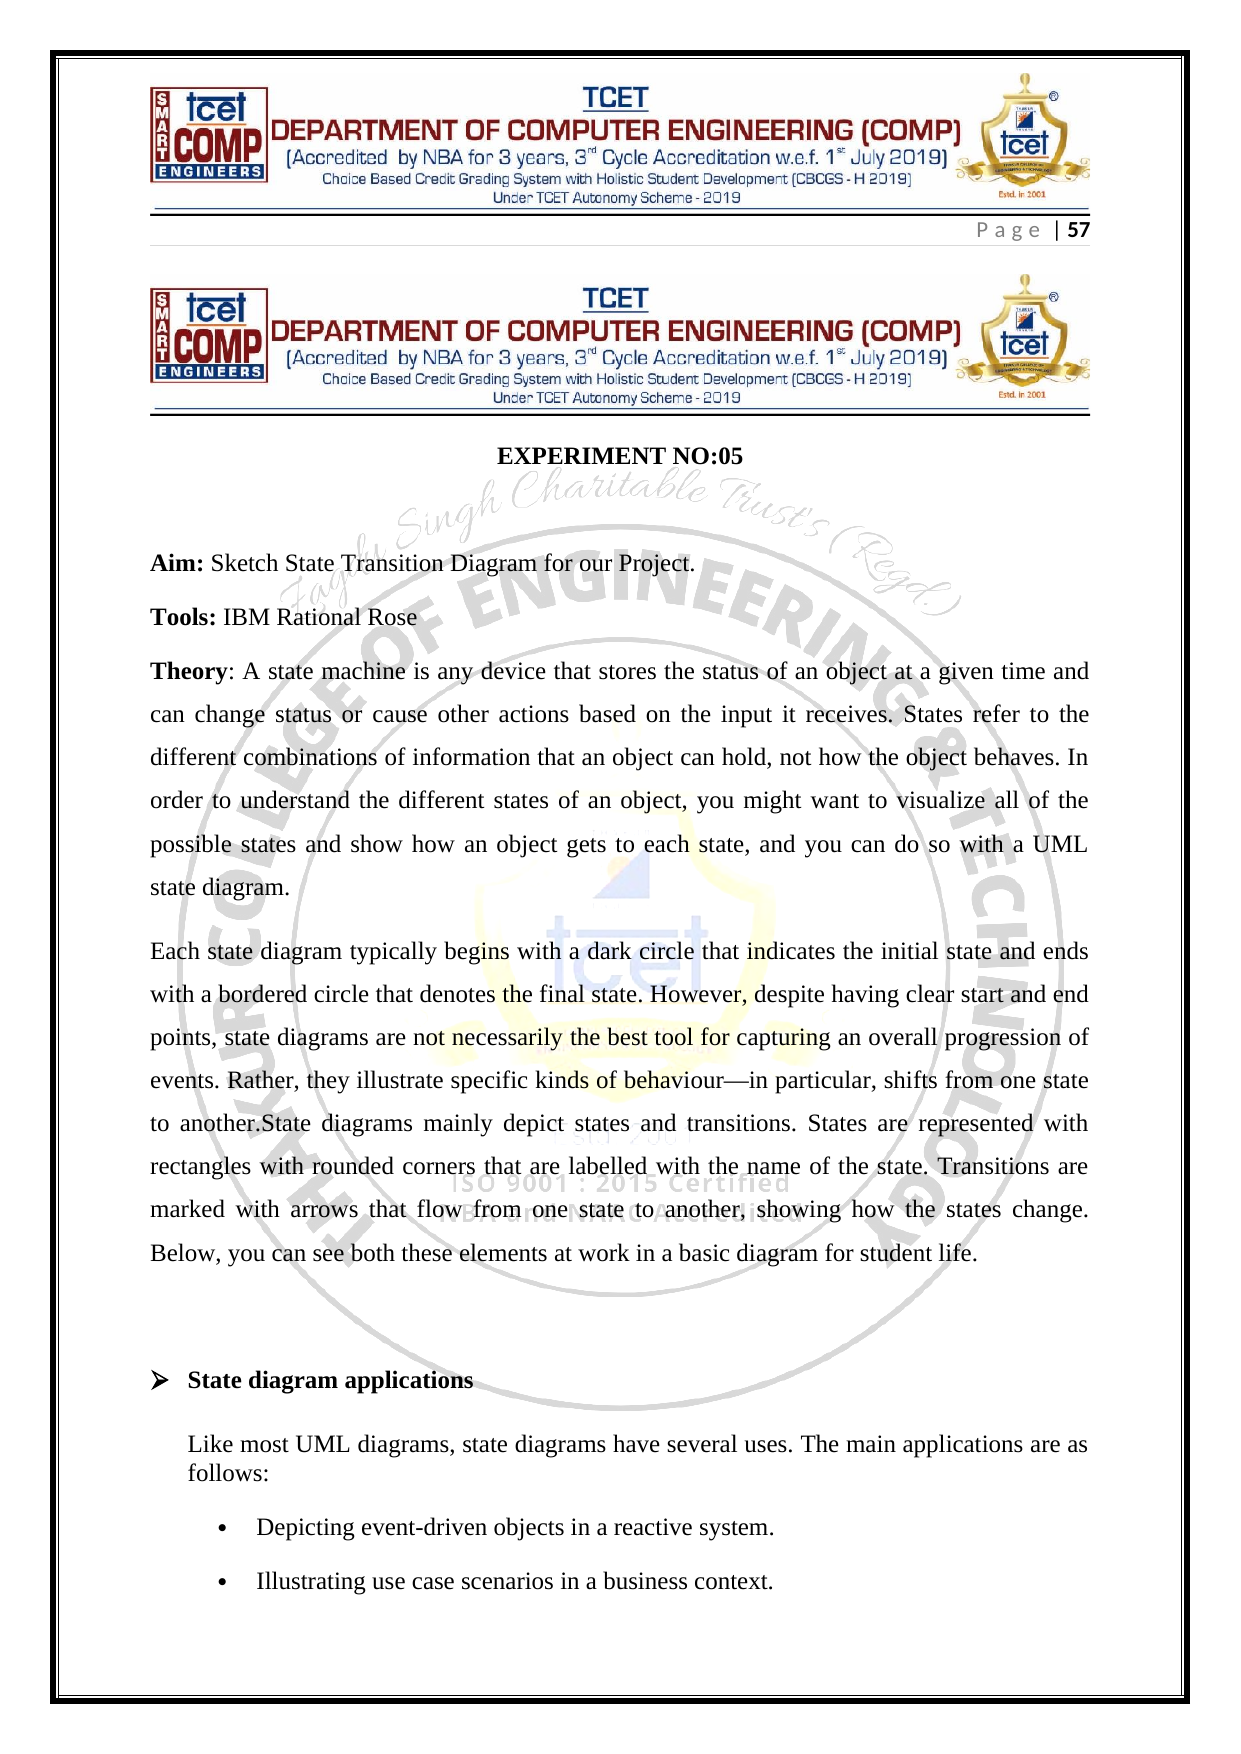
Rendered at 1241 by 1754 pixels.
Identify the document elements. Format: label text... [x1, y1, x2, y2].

list Depicting event-driven objects in a reactive system. [219, 1512, 1090, 1541]
text Like most UML diagrams, state diagrams have several uses. The main applications are as follows: [187, 1429, 1090, 1487]
picture [150, 274, 1091, 416]
list State diagram applications [150, 1366, 1090, 1394]
picture [150, 73, 1091, 216]
text Tools: IBM Rational Rose [150, 602, 1090, 631]
text Theory: A state machine is any device that stores the status of an object at a given time and can change status or cause other actions based on the input it receives. States refer to the different combinations of information that an object can hold, not how the object behaves. In order to understand the different states of an object, you might want to visualize all of the possible states and show how an object gets to each state, and you can do so with a UML state diagram. [150, 656, 1090, 901]
text EXPERIMENT NO:05 [150, 441, 1090, 469]
text Aim: Sketch State Transition Diagram for our Project. [150, 548, 1090, 577]
list Illustrating use case scenarios in a business context. [219, 1566, 1090, 1594]
text Each state diagram typically begins with a dark circle that indicates the initial state and ends with a bordered circle that denotes the final state. However, despite having clear start and end points, state diagrams are not necessarily the best tool for capturing an overall progression of events. Rather, they illustrate specific kinds of behaviour—in particular, shifts from one state to another.State diagrams mainly depict states and transitions. States are represented with rectangles with rounded corners that are labelled with the name of the state. Transitions are marked with arrows that flow from one state to another, showing how the states change. Below, you can see both these elements at work in a basic diagram for student life. [150, 936, 1090, 1266]
